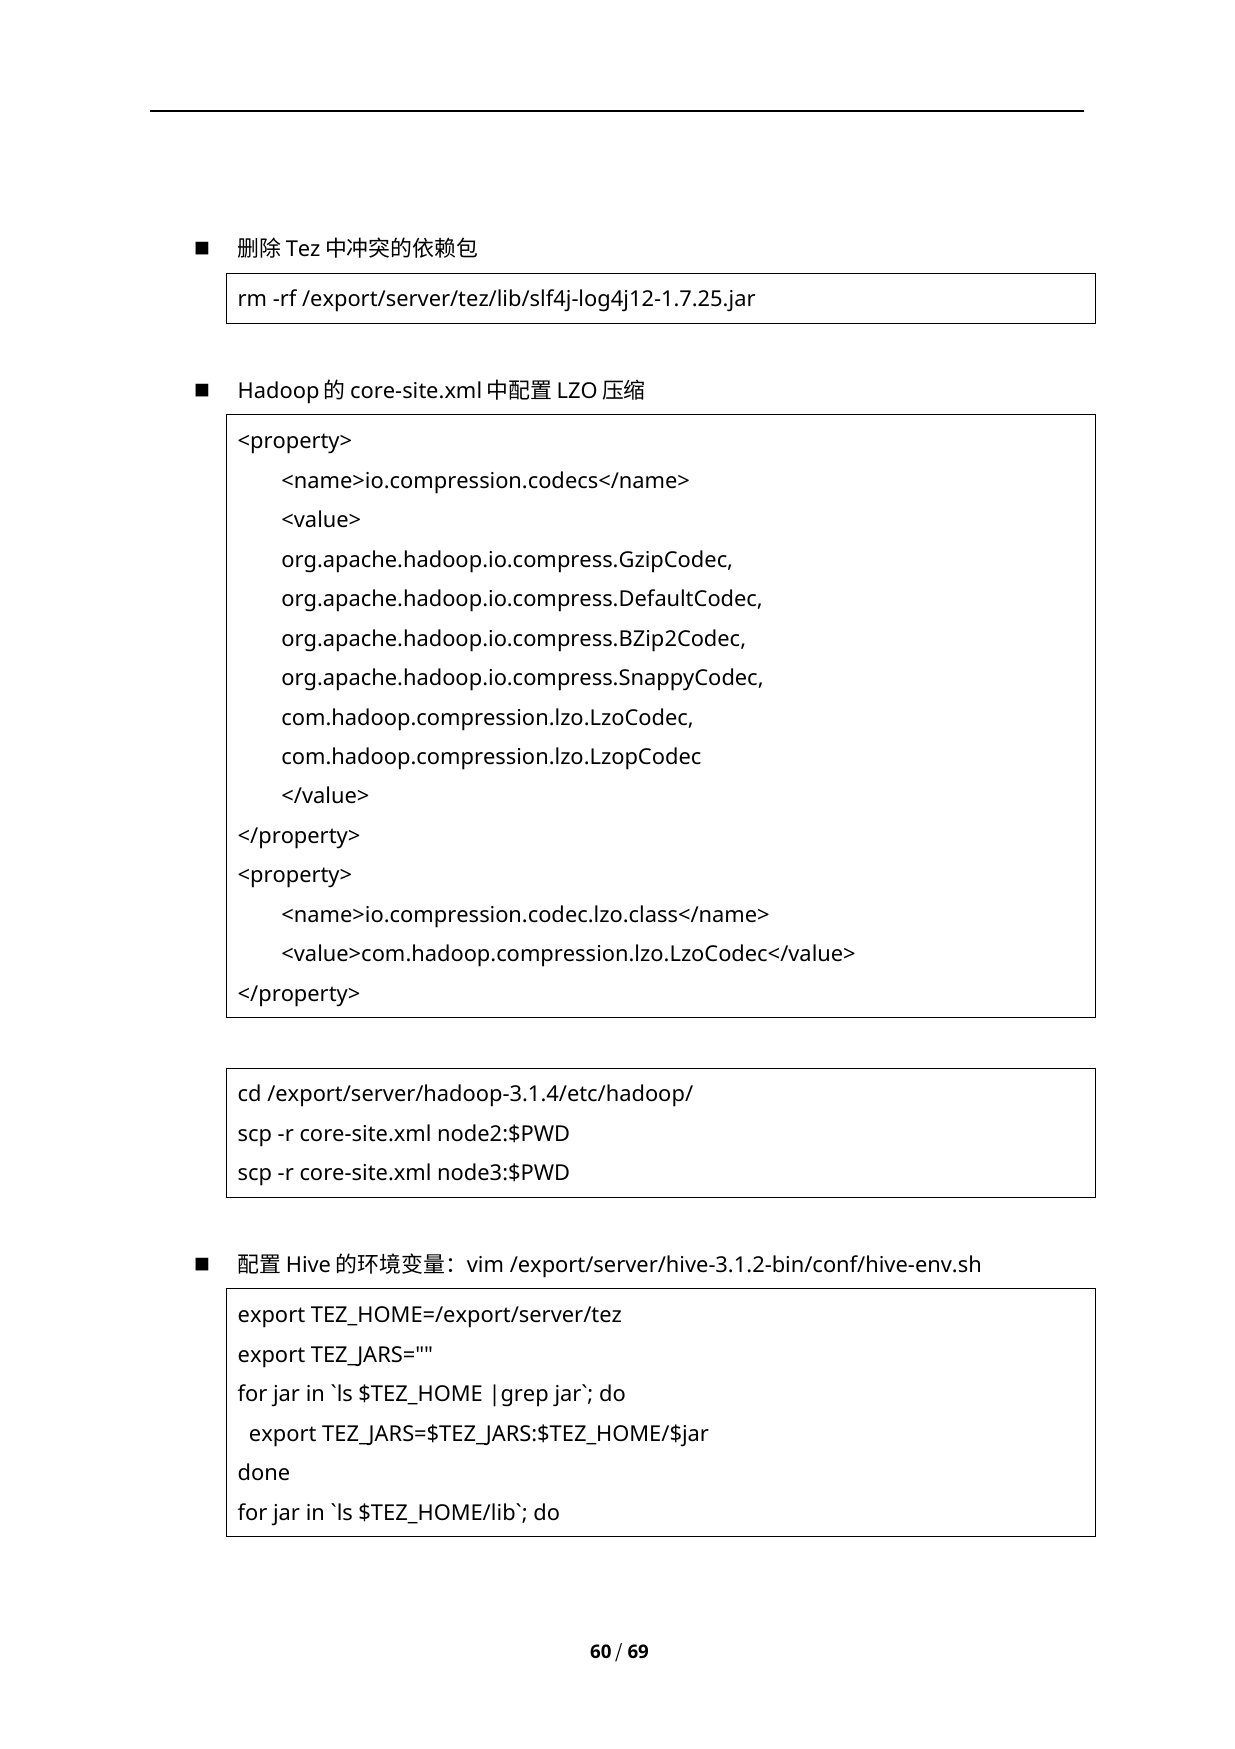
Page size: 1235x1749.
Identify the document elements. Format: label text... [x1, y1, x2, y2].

table_header cd /export/server/hadoop-3.1.4/etc/hadoop/ scp -r core-site.xml node2:$PWD scp -r core-site.xml node3:$PWD [227, 1069, 1095, 1197]
list 配置Hive的环境变量：vim /export/server/hive-3.1.2-bin/conf/hive-env.sh [194, 1247, 1084, 1279]
table_header <property> <name>io.compression.codecs</name> <value> org.apache.hadoop.io.compress.GzipCodec, org.apache.hadoop.io.compress.DefaultCodec, org.apache.hadoop.io.compress.BZip2Codec, org.apache.hadoop.io.compress.SnappyCodec, com.hadoop.compression.lzo.LzoCodec, com.hadoop.compression.lzo.LzopCodec </value> </property> <property> <name>io.compression.codec.lzo.class</name> <value>com.hadoop.compression.lzo.LzoCodec</value> </property> [227, 415, 1095, 1017]
table_header rm -rf /export/server/tez/lib/slf4j-log4j12-1.7.25.jar [227, 274, 1095, 323]
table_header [227, 1289, 1095, 1536]
list Hadoop的core-site.xml中配置LZO压缩 [194, 373, 1084, 405]
list 删除Tez中冲突的依赖包 [194, 231, 1084, 263]
